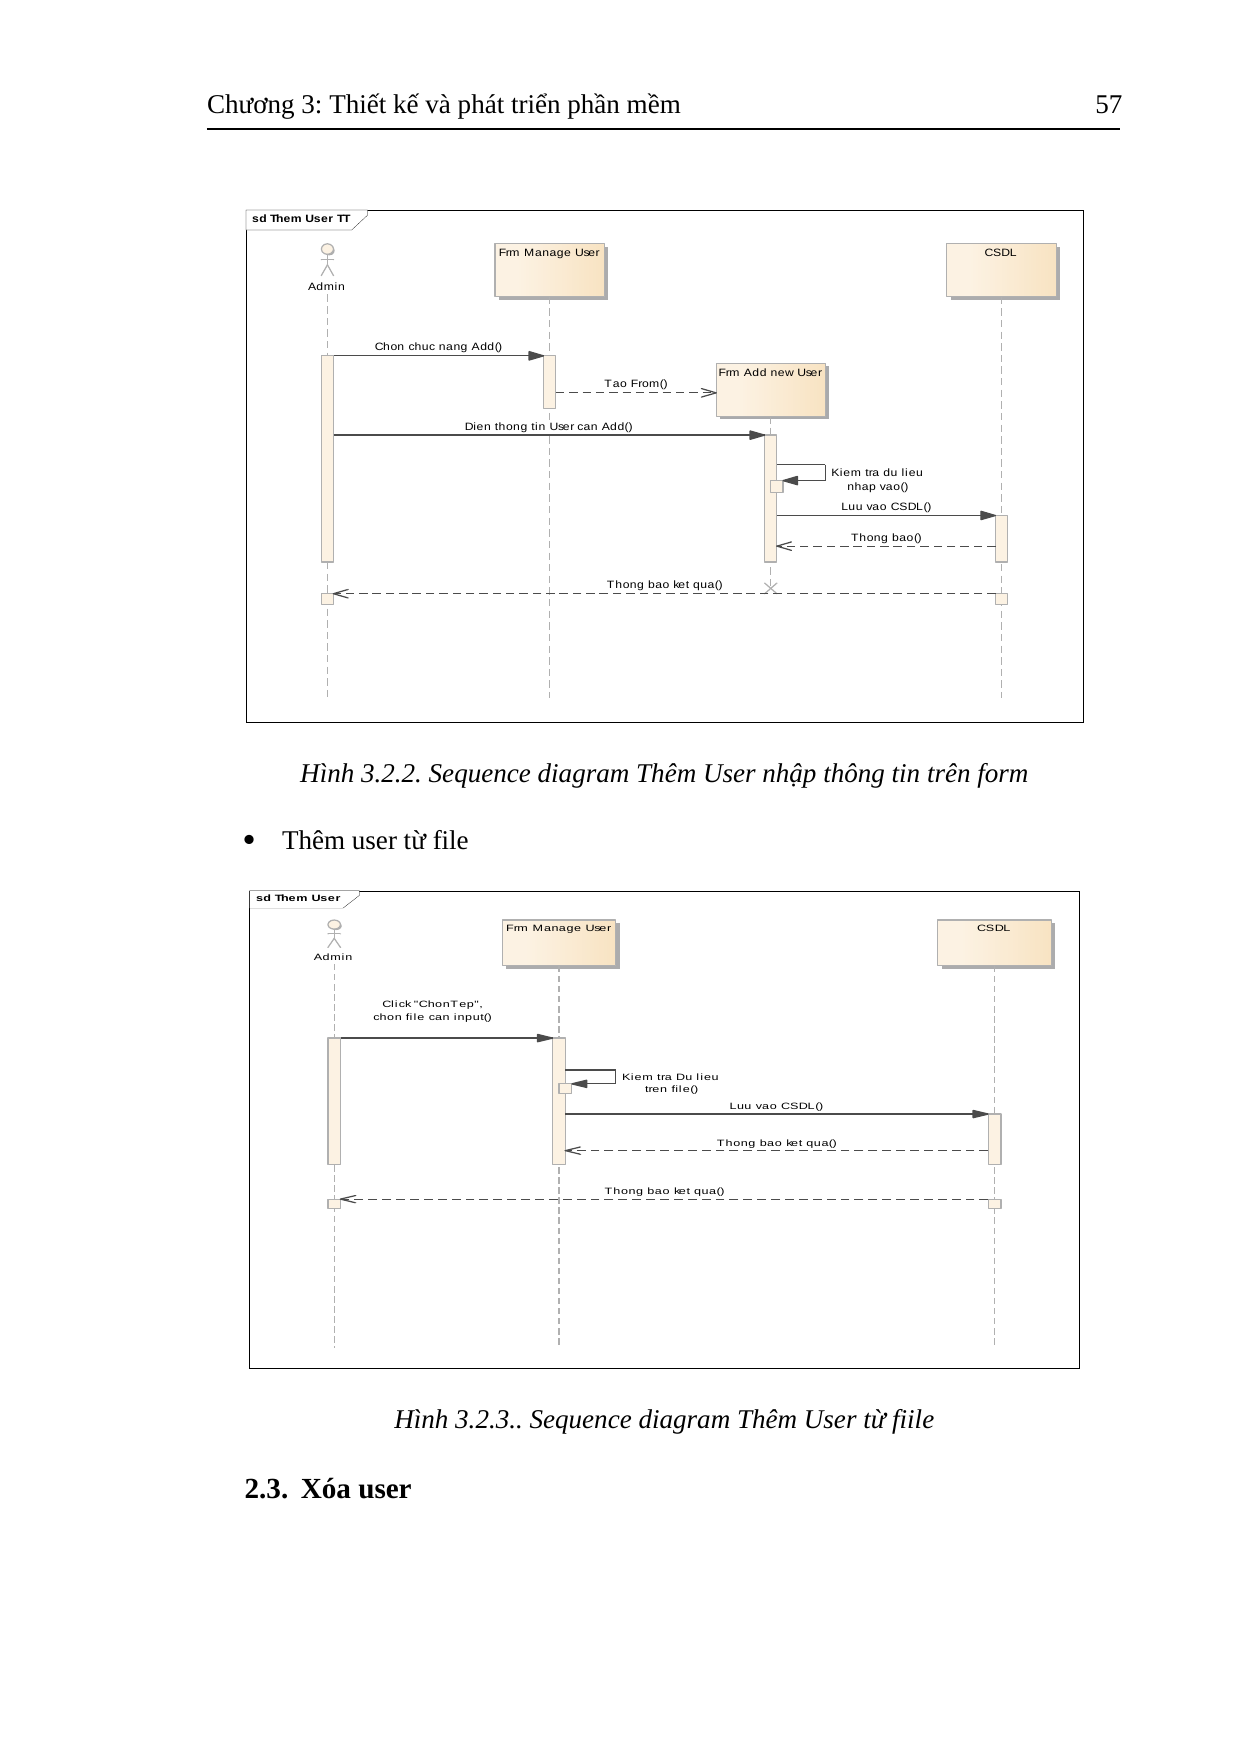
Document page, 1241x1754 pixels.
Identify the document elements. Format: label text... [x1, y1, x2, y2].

list Thêm user từ file [244, 824, 1122, 856]
text Hình 3.2.2. Sequence diagram Thêm User nhập thông tin trên form [207, 757, 1122, 788]
text Hình 3.2.3.. Sequence diagram Thêm User từ fiile [207, 1403, 1122, 1434]
subtitle Xóa user [244, 1471, 1122, 1504]
